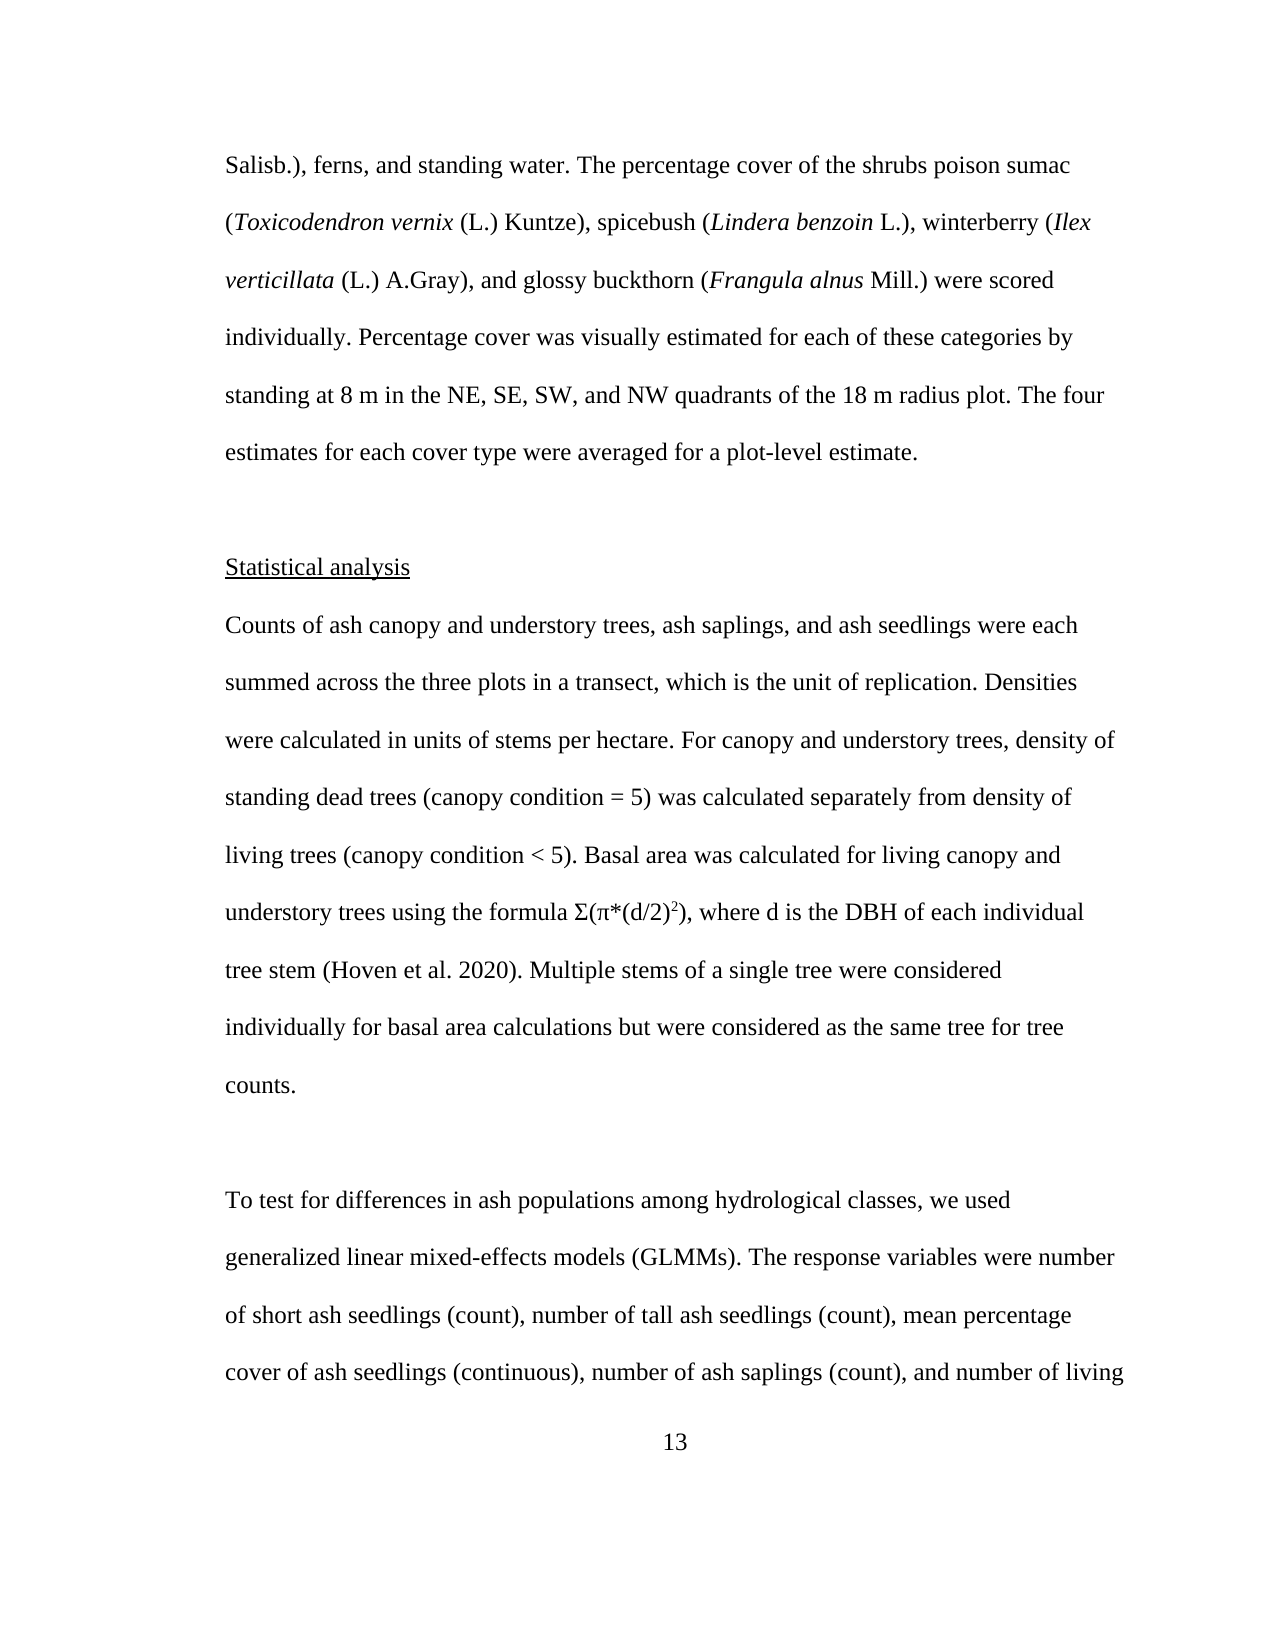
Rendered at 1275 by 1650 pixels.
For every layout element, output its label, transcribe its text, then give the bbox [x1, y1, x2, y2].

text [225, 1185, 1125, 1386]
text Counts of ash canopy and understory trees, ash saplings, and ash seedlings were each summed across the three plots in a transect, which is the unit of replication. Densities were calculated in units of stems per hectare. For canopy and understory trees, density of standing dead trees (canopy condition = 5) was calculated separately from density of living trees (canopy condition < 5). Basal area was calculated for living canopy and understory trees using the formula Σ(π*(d/2)2), where d is the DBH of each individual tree stem (Hoven et al. 2020). Multiple stems of a single tree were considered individually for basal area calculations but were considered as the same tree for tree counts. [225, 610, 1125, 1099]
text Statistical analysis [225, 552, 1125, 581]
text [225, 150, 1125, 466]
